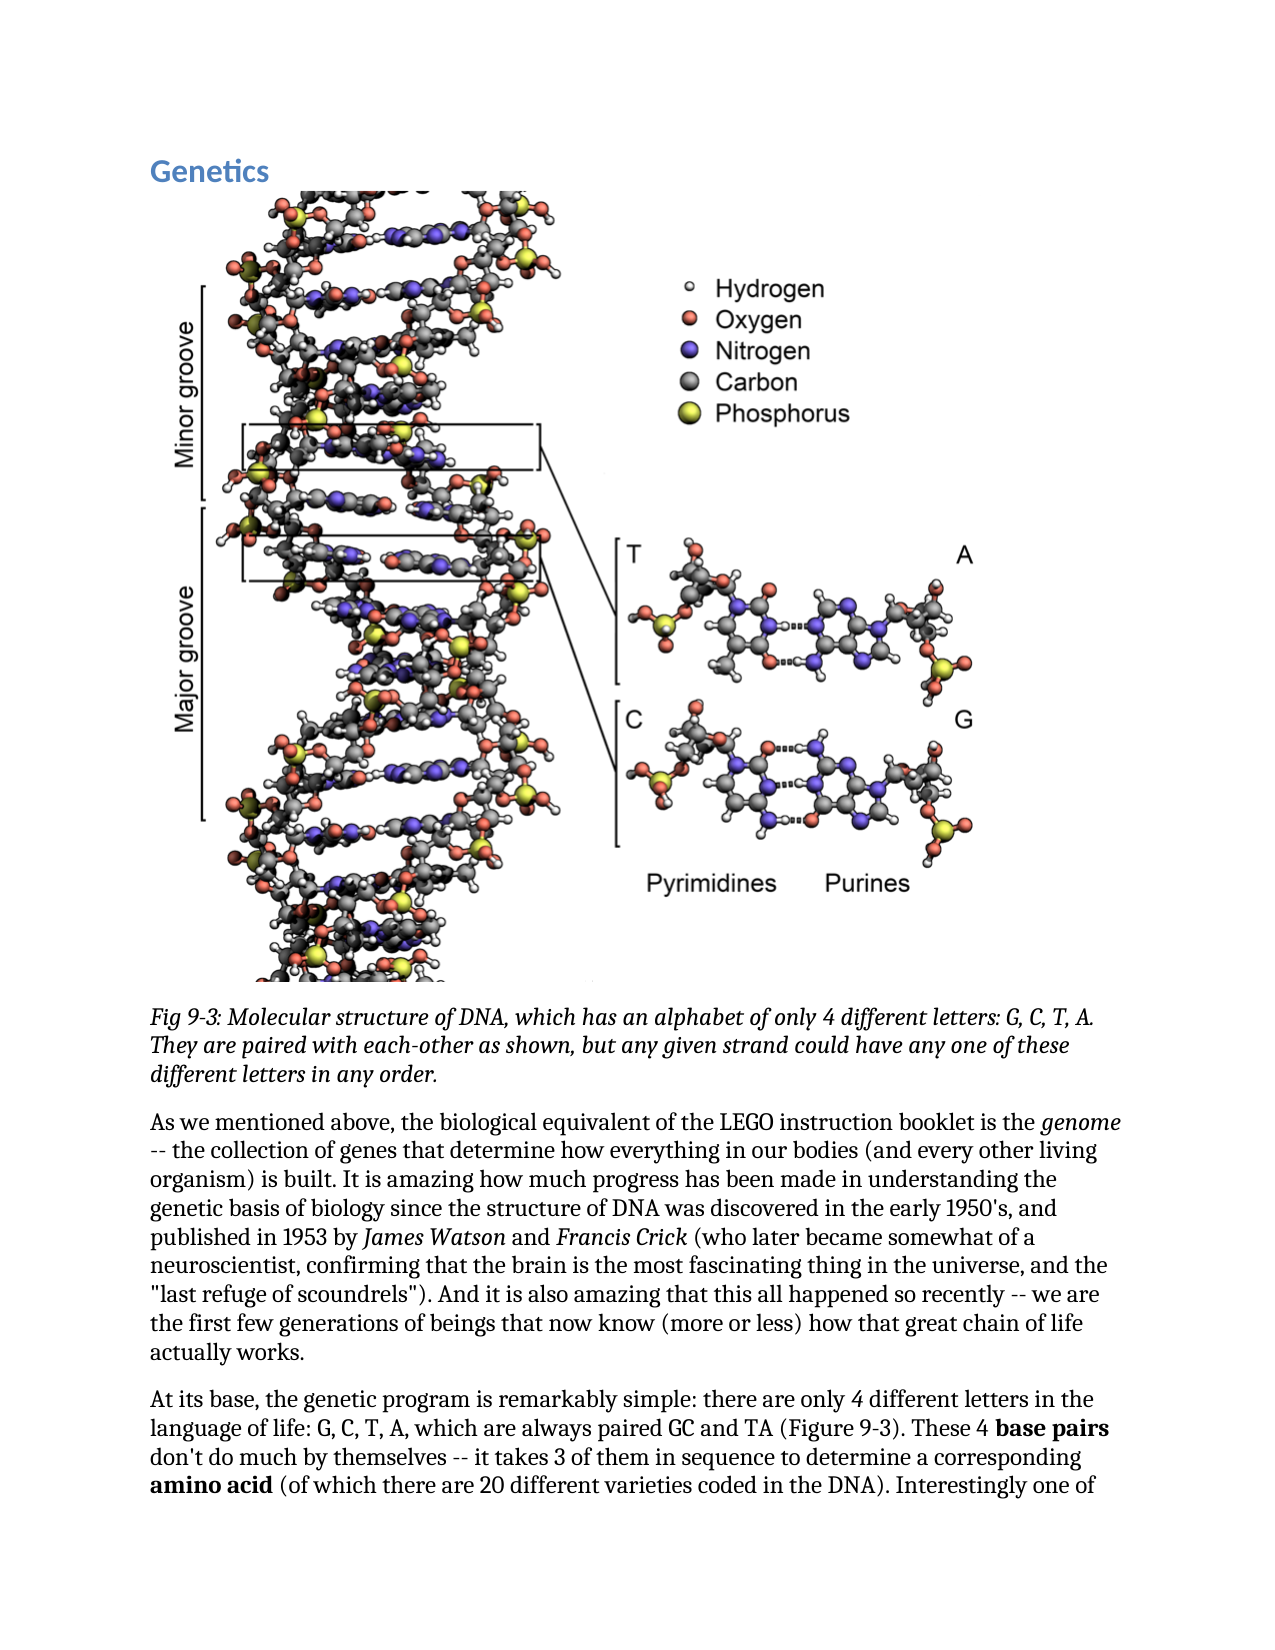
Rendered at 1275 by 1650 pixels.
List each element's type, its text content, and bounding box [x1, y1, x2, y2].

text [150, 1385, 1125, 1500]
text Fig 9-3: Molecular structure of DNA, which has an alphabet of only 4 different letters: G, C, T, A. They are paired with each-other as shown, but any given strand could have any one of these different letters in any order. [150, 1002, 1125, 1089]
picture [168, 190, 981, 982]
subtitle Genetics [150, 150, 1125, 191]
text As we mentioned above, the biological equivalent of the LEGO instruction booklet is the genome -- the collection of genes that determine how everything in our bodies (and every other living organism) is built. It is amazing how much progress has been made in understanding the genetic basis of biology since the structure of DNA was discovered in the early 1950's, and published in 1953 by James Watson and Francis Crick (who later became somewhat of a neuroscientist, confirming that the brain is the most fascinating thing in the universe, and the "last refuge of scoundrels"). And it is also amazing that this all happened so recently -- we are the first few generations of beings that now know (more or less) how that great chain of life actually works. [150, 1107, 1125, 1366]
